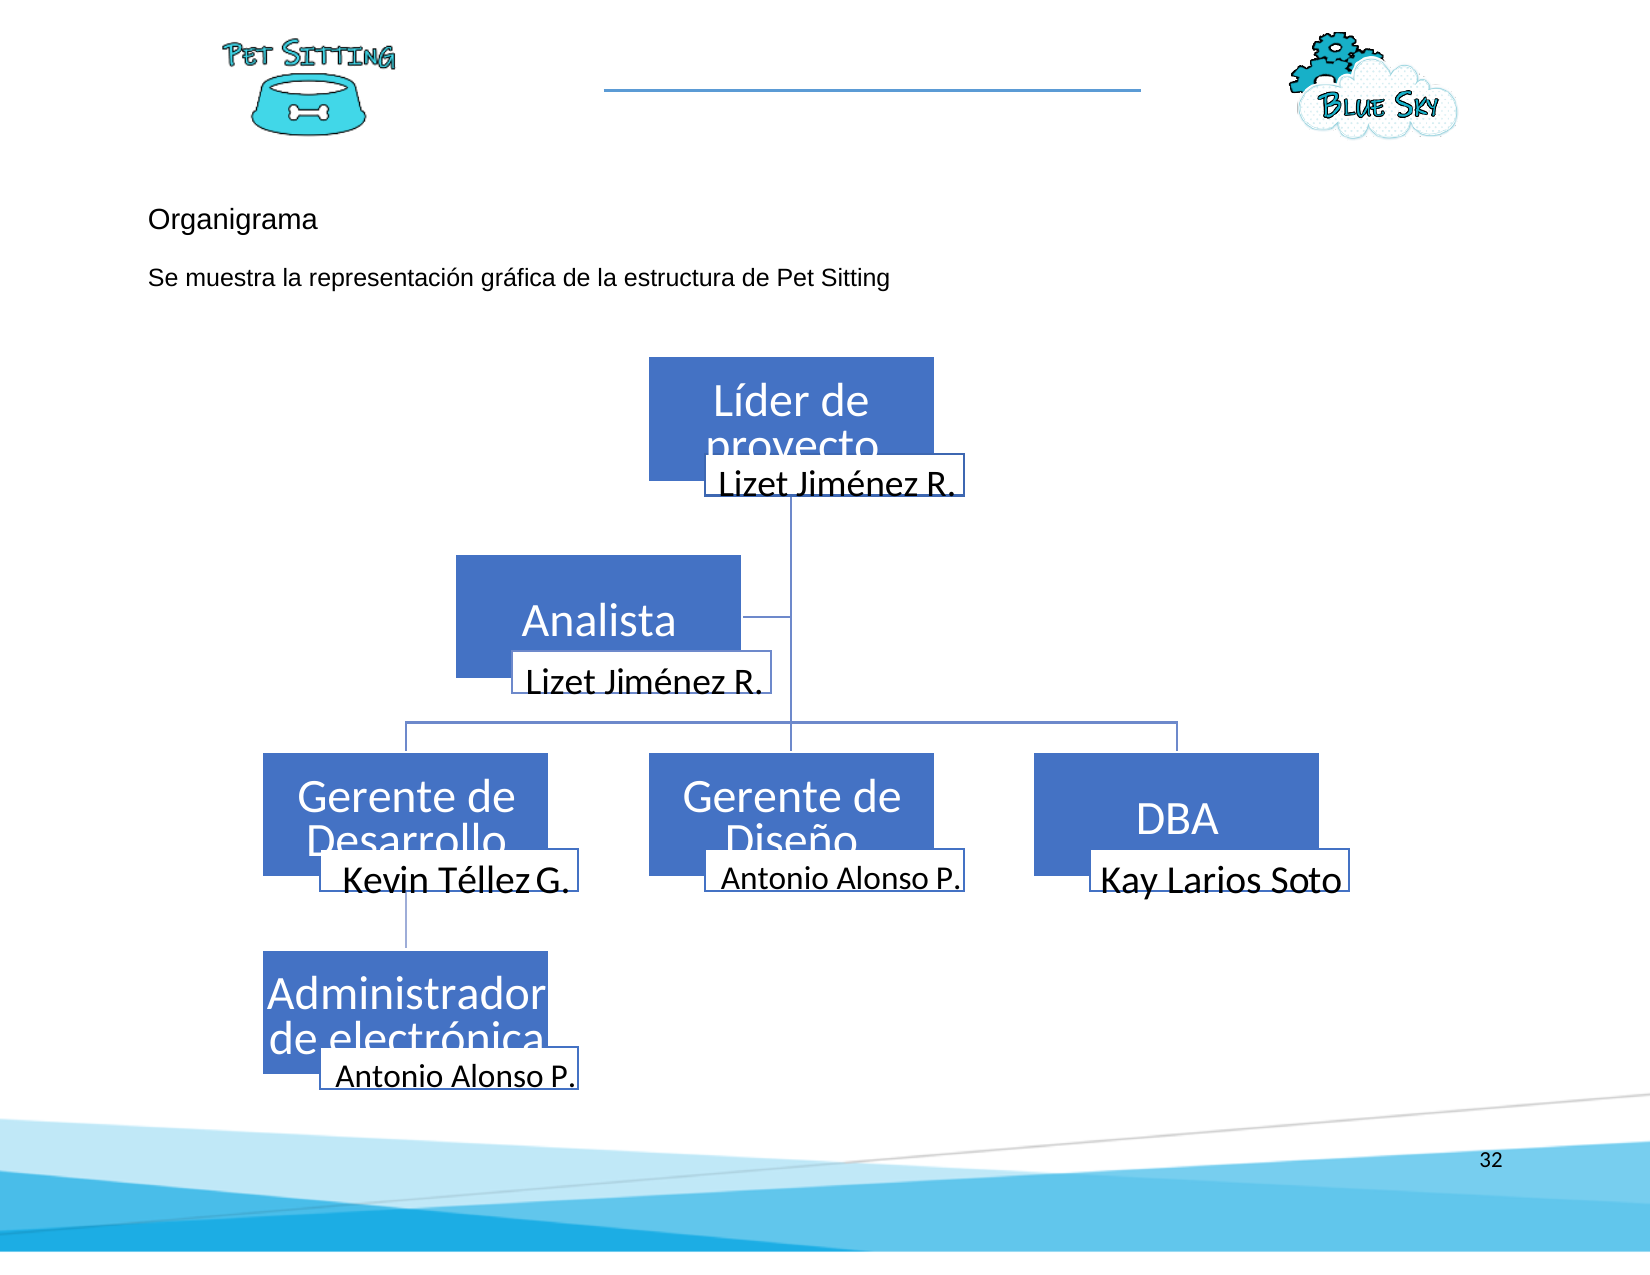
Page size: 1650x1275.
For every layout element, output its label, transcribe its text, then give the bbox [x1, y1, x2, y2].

subtitle Organigrama [148, 202, 1502, 236]
picture [0, 1082, 1650, 1258]
text Se muestra la representación gráfica de la estructura de Pet Sitting [148, 263, 1502, 292]
picture [1283, 32, 1463, 144]
picture [215, 27, 405, 143]
